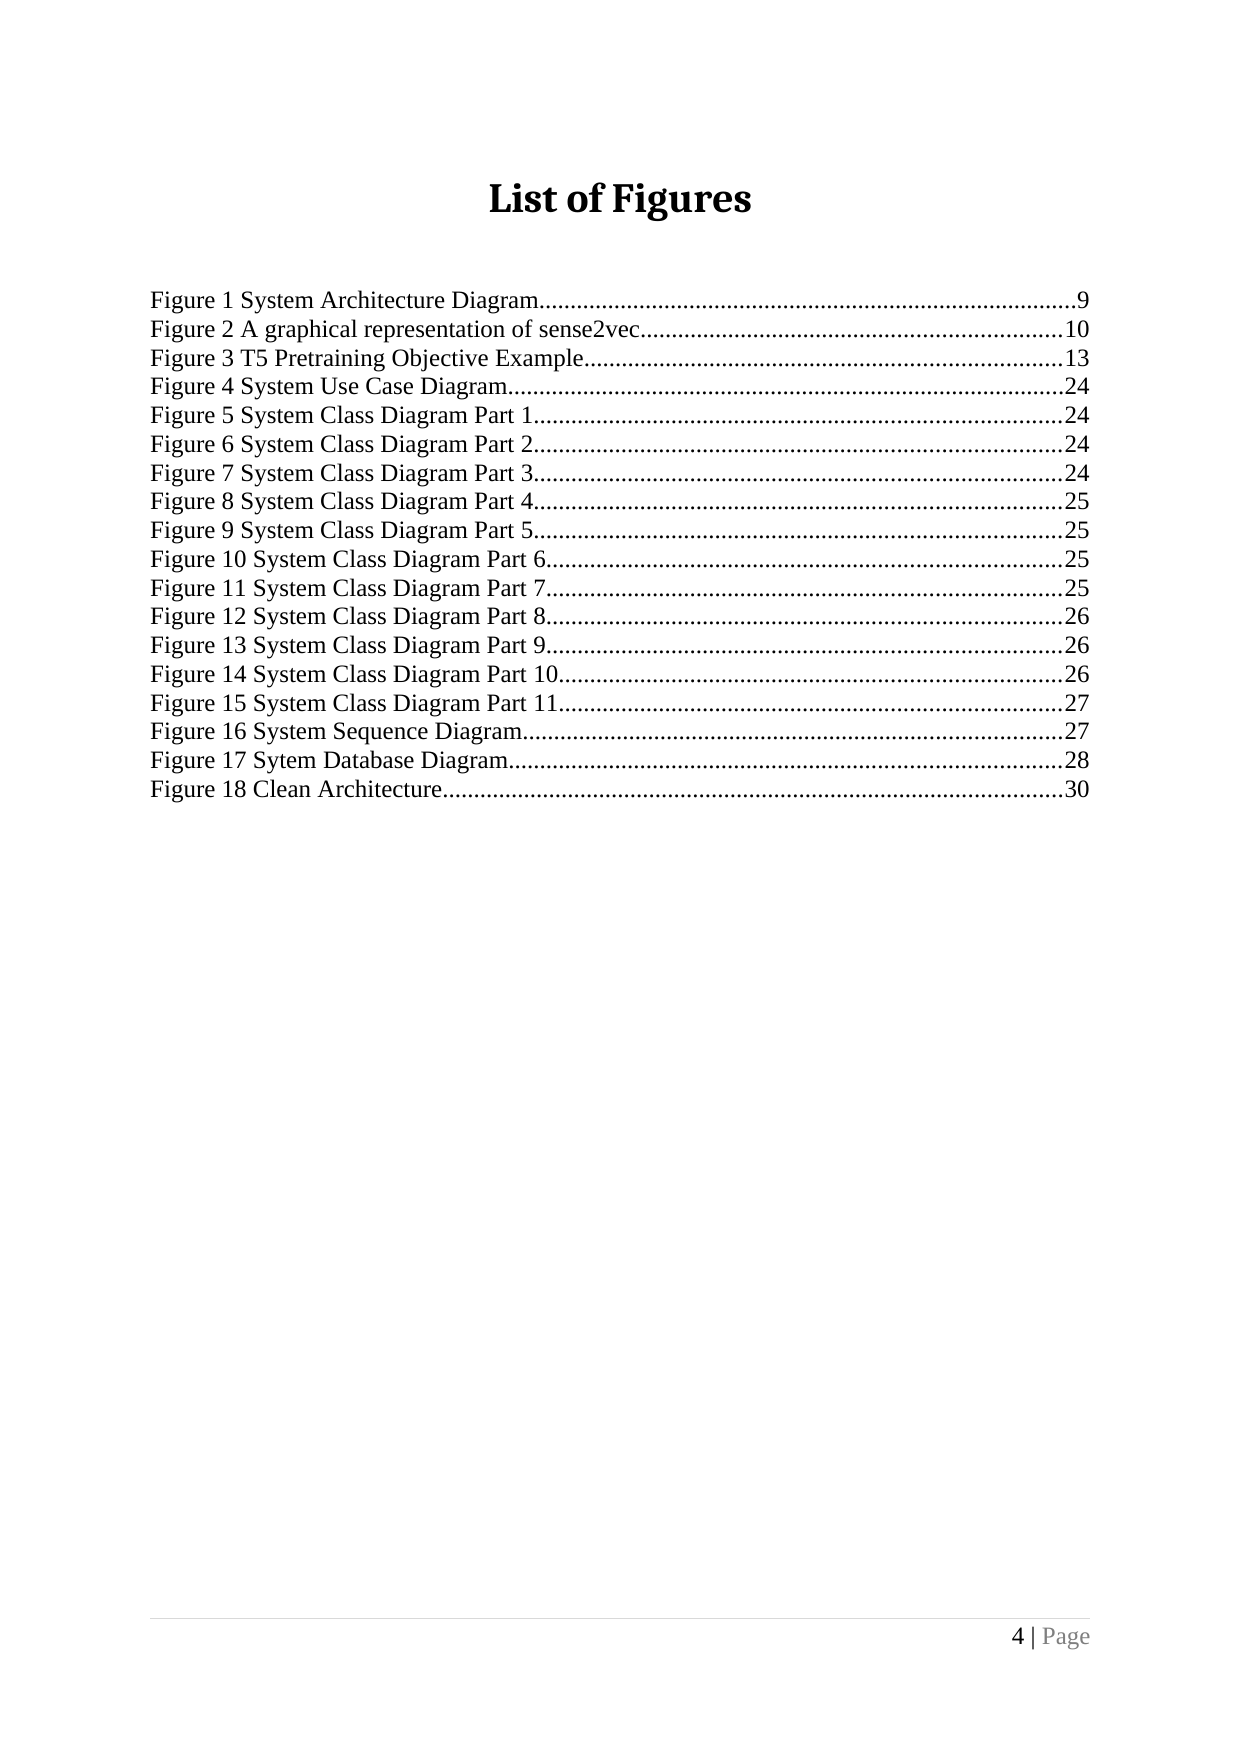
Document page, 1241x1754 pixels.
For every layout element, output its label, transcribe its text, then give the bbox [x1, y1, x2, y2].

text Figure 5 System Class Diagram Part 1 24 [150, 400, 1090, 429]
text Figure 2 A graphical representation of sense2vec. 10 [150, 314, 1090, 343]
text Figure 18 Clean Architecture 30 [150, 774, 1090, 803]
subtitle List of Figures [150, 175, 1090, 223]
text Figure 13 System Class Diagram Part 9 26 [150, 630, 1090, 659]
text Figure 6 System Class Diagram Part 2 24 [150, 429, 1090, 458]
text Figure 17 Sytem Database Diagram 28 [150, 745, 1090, 774]
text Figure 9 System Class Diagram Part 5 25 [150, 515, 1090, 544]
text Figure 8 System Class Diagram Part 4 25 [150, 486, 1090, 515]
text Figure 10 System Class Diagram Part 6 25 [150, 544, 1090, 573]
text Figure 1 System Architecture Diagram. 9 [150, 285, 1090, 314]
text Figure 14 System Class Diagram Part 10 26 [150, 659, 1090, 688]
text Figure 3 T5 Pretraining Objective Example 13 [150, 343, 1090, 371]
text Figure 7 System Class Diagram Part 3 24 [150, 458, 1090, 486]
text Figure 12 System Class Diagram Part 8 26 [150, 601, 1090, 630]
text Figure 11 System Class Diagram Part 7 25 [150, 573, 1090, 601]
text Figure 15 System Class Diagram Part 11 27 [150, 688, 1090, 716]
text Figure 16 System Sequence Diagram 27 [150, 716, 1090, 745]
text Figure 4 System Use Case Diagram 24 [150, 371, 1090, 400]
